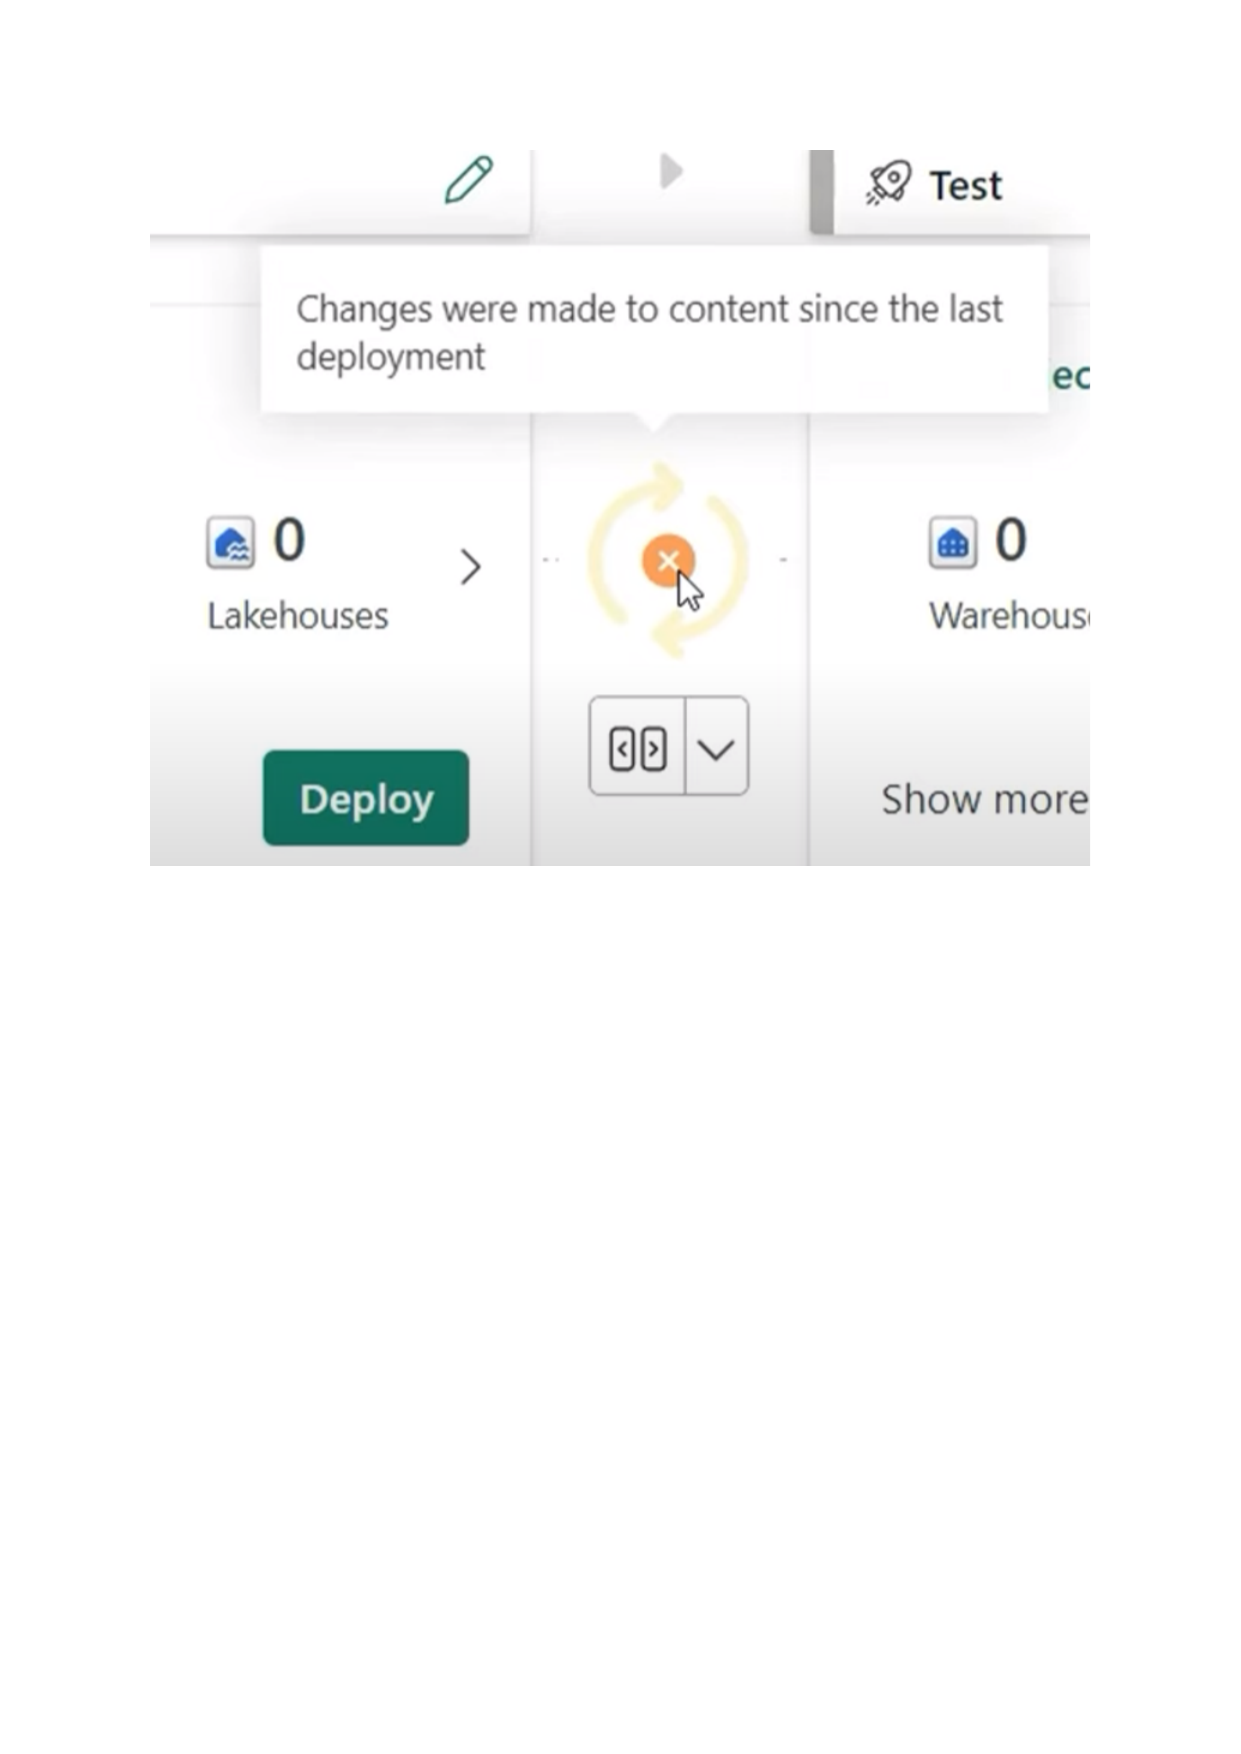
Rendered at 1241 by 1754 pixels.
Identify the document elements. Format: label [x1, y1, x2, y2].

picture [150, 150, 1091, 866]
